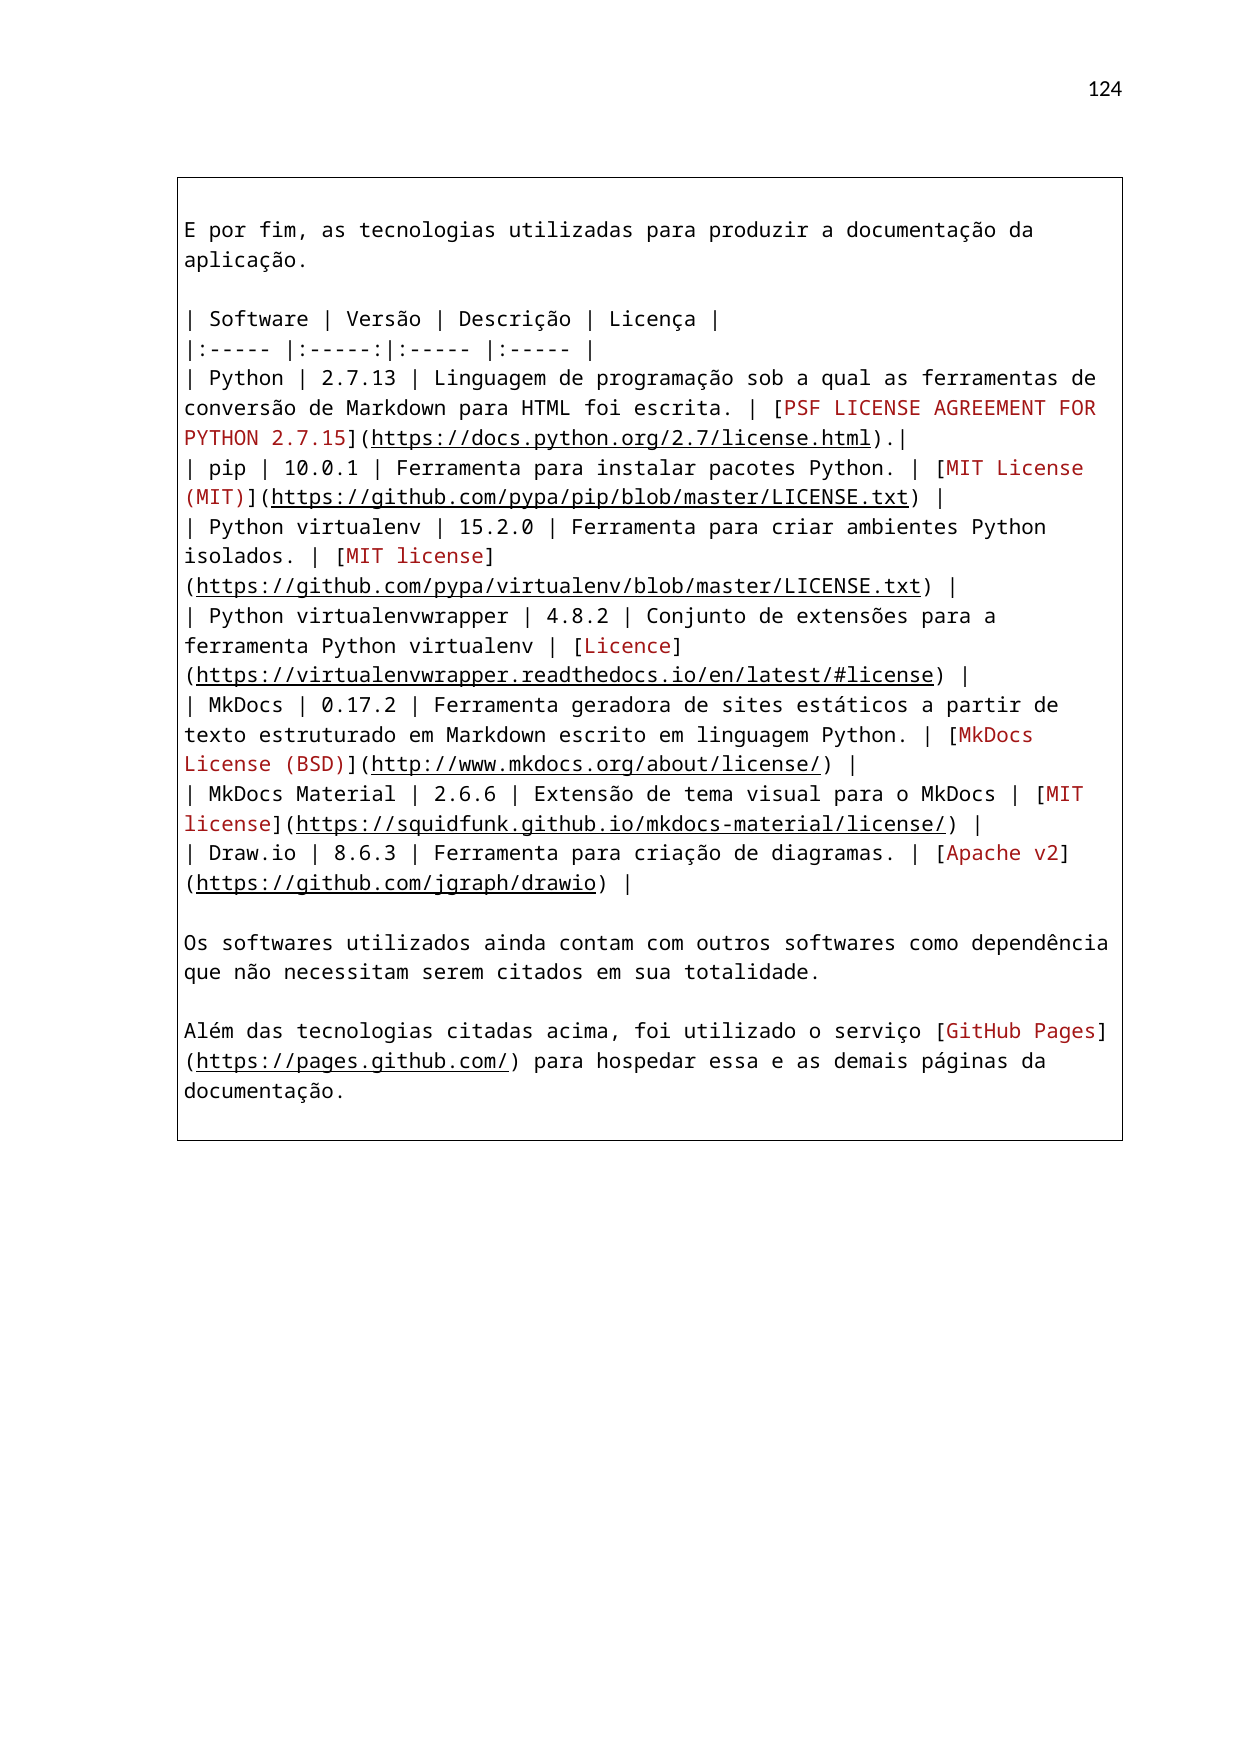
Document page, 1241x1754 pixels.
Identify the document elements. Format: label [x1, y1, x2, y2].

table_cell [178, 178, 1122, 1140]
